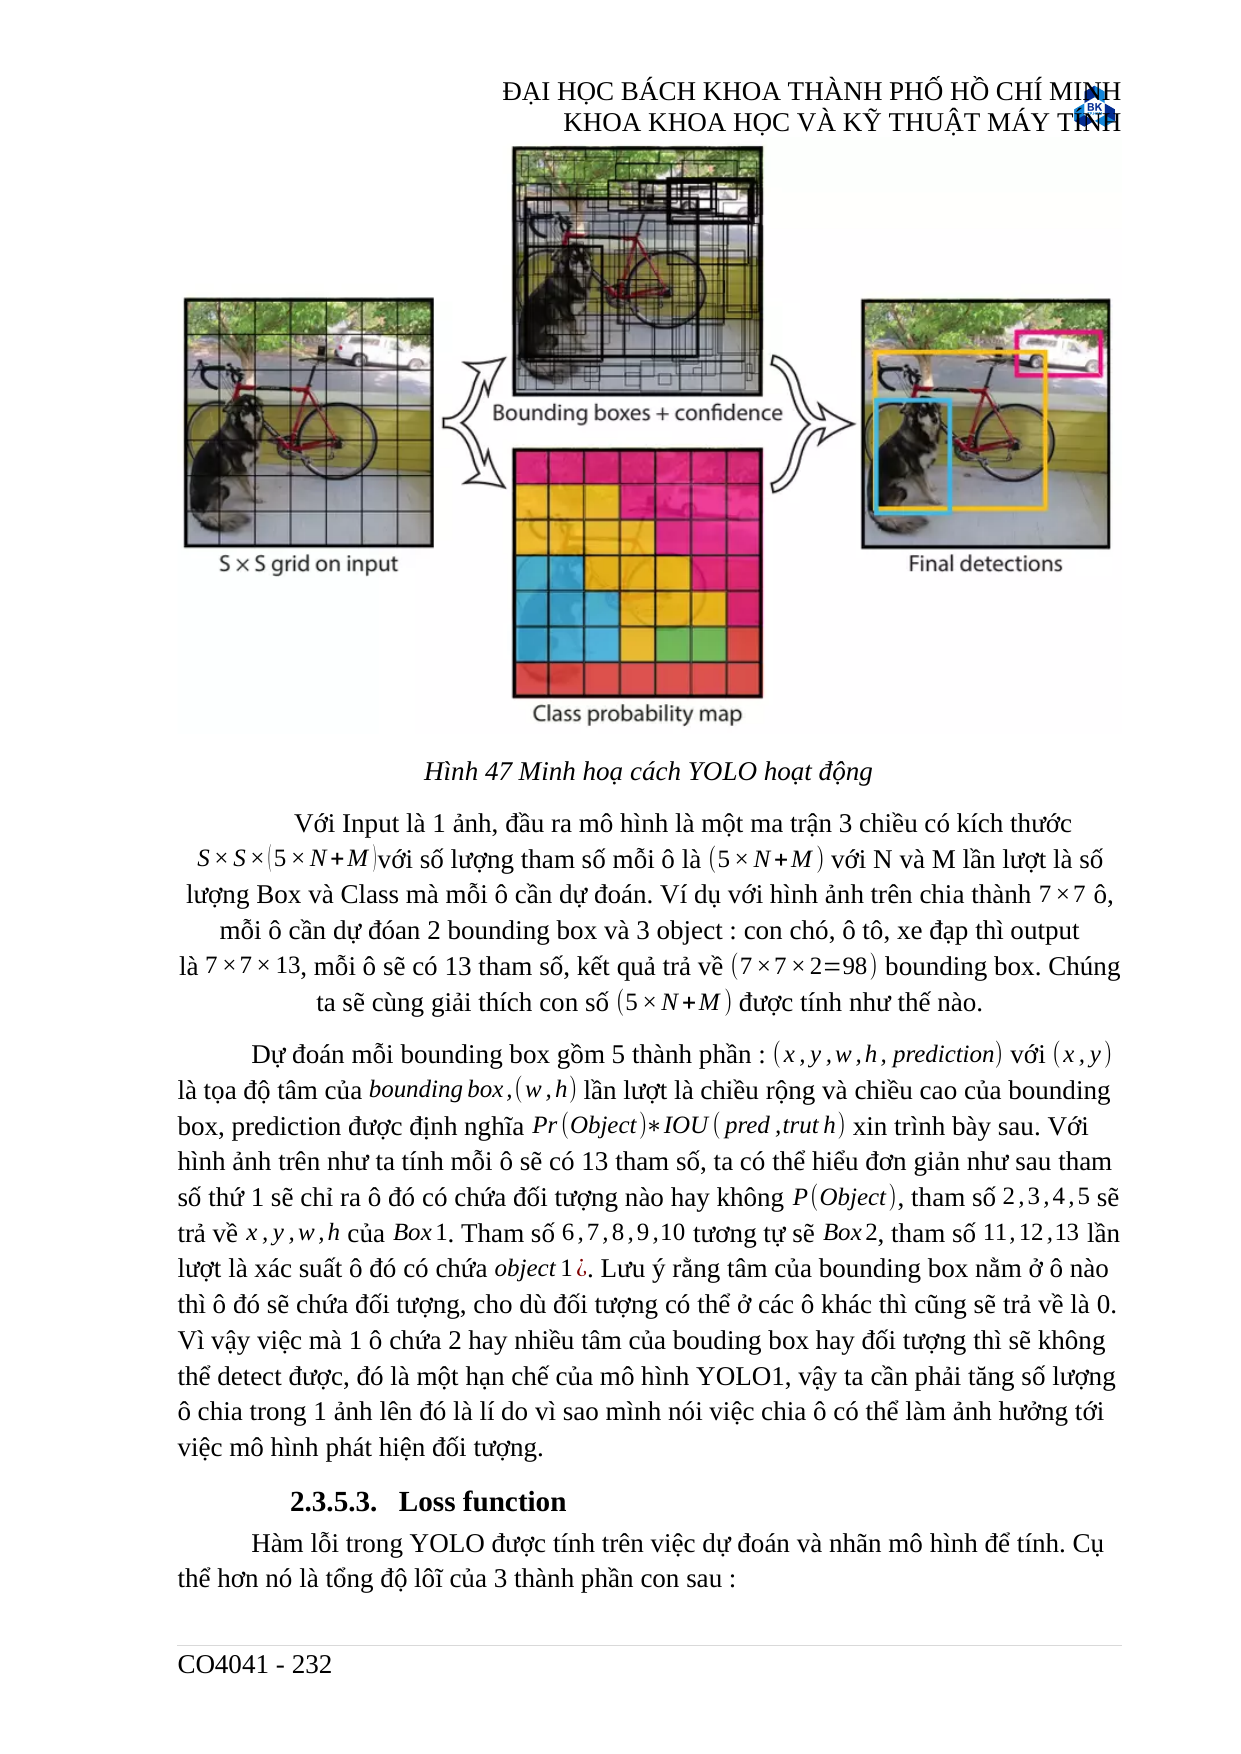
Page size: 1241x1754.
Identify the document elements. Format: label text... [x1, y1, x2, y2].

text Dự đoán mỗi bounding box gồm 5 thành phần : với là tọa độ tâm của lần lượt là chiều rộng và chiều cao của bounding box, prediction được định nghĩa xin trình bày sau. Với hình ảnh trên như ta tính mỗi ô sẽ có 13 tham số, ta có thể hiểu đơn giản như sau tham số thứ 1 sẽ chỉ ra ô đó có chứa đối tượng nào hay không , tham số sẽ trả về của . Tham số tương tự sẽ , tham số lần lượt là xác suất ô đó có chứa . Lưu ý rằng tâm của bounding box nằm ở ô nào thì ô đó sẽ chứa đối tượng, cho dù đối tượng có thể ở các ô khác thì cũng sẽ trả về là 0. Vì vậy việc mà 1 ô chứa 2 hay nhiều tâm của bouding box hay đối tượng thì sẽ không thể detect được, đó là một hạn chế của mô hình YOLO1, vậy ta cần phải tăng số lượng ô chia trong 1 ảnh lên đó là lí do vì sao mình nói việc chia ô có thể làm ảnh hưởng tới việc mô hình phát hiện đối tượng. [177, 1038, 1122, 1462]
subtitle Loss function [290, 1484, 1122, 1517]
text Với Input là 1 ảnh, đầu ra mô hình là một ma trận 3 chiều có kích thước với số lượng tham số mỗi ô là với N và M lần lượt là số lượng Box và Class mà mỗi ô cần dự đoán. Ví dụ với hình ảnh trên chia thành ô, mỗi ô cần dự đóan 2 bounding box và 3 object : con chó, ô tô, xe đạp thì output là , mỗi ô sẽ có 13 tham số, kết quả trả về bounding box. Chúng ta sẽ cùng giải thích con số được tính như thế nào. [177, 807, 1122, 1017]
picture [177, 137, 1123, 734]
picture [1067, 82, 1123, 133]
text Hàm lỗi trong YOLO được tính trên việc dự đoán và nhãn mô hình để tính. Cụ thể hơn nó là tổng độ lôĩ của 3 thành phần con sau : [177, 1527, 1122, 1593]
picture [1088, 82, 1097, 94]
picture [1107, 82, 1115, 90]
